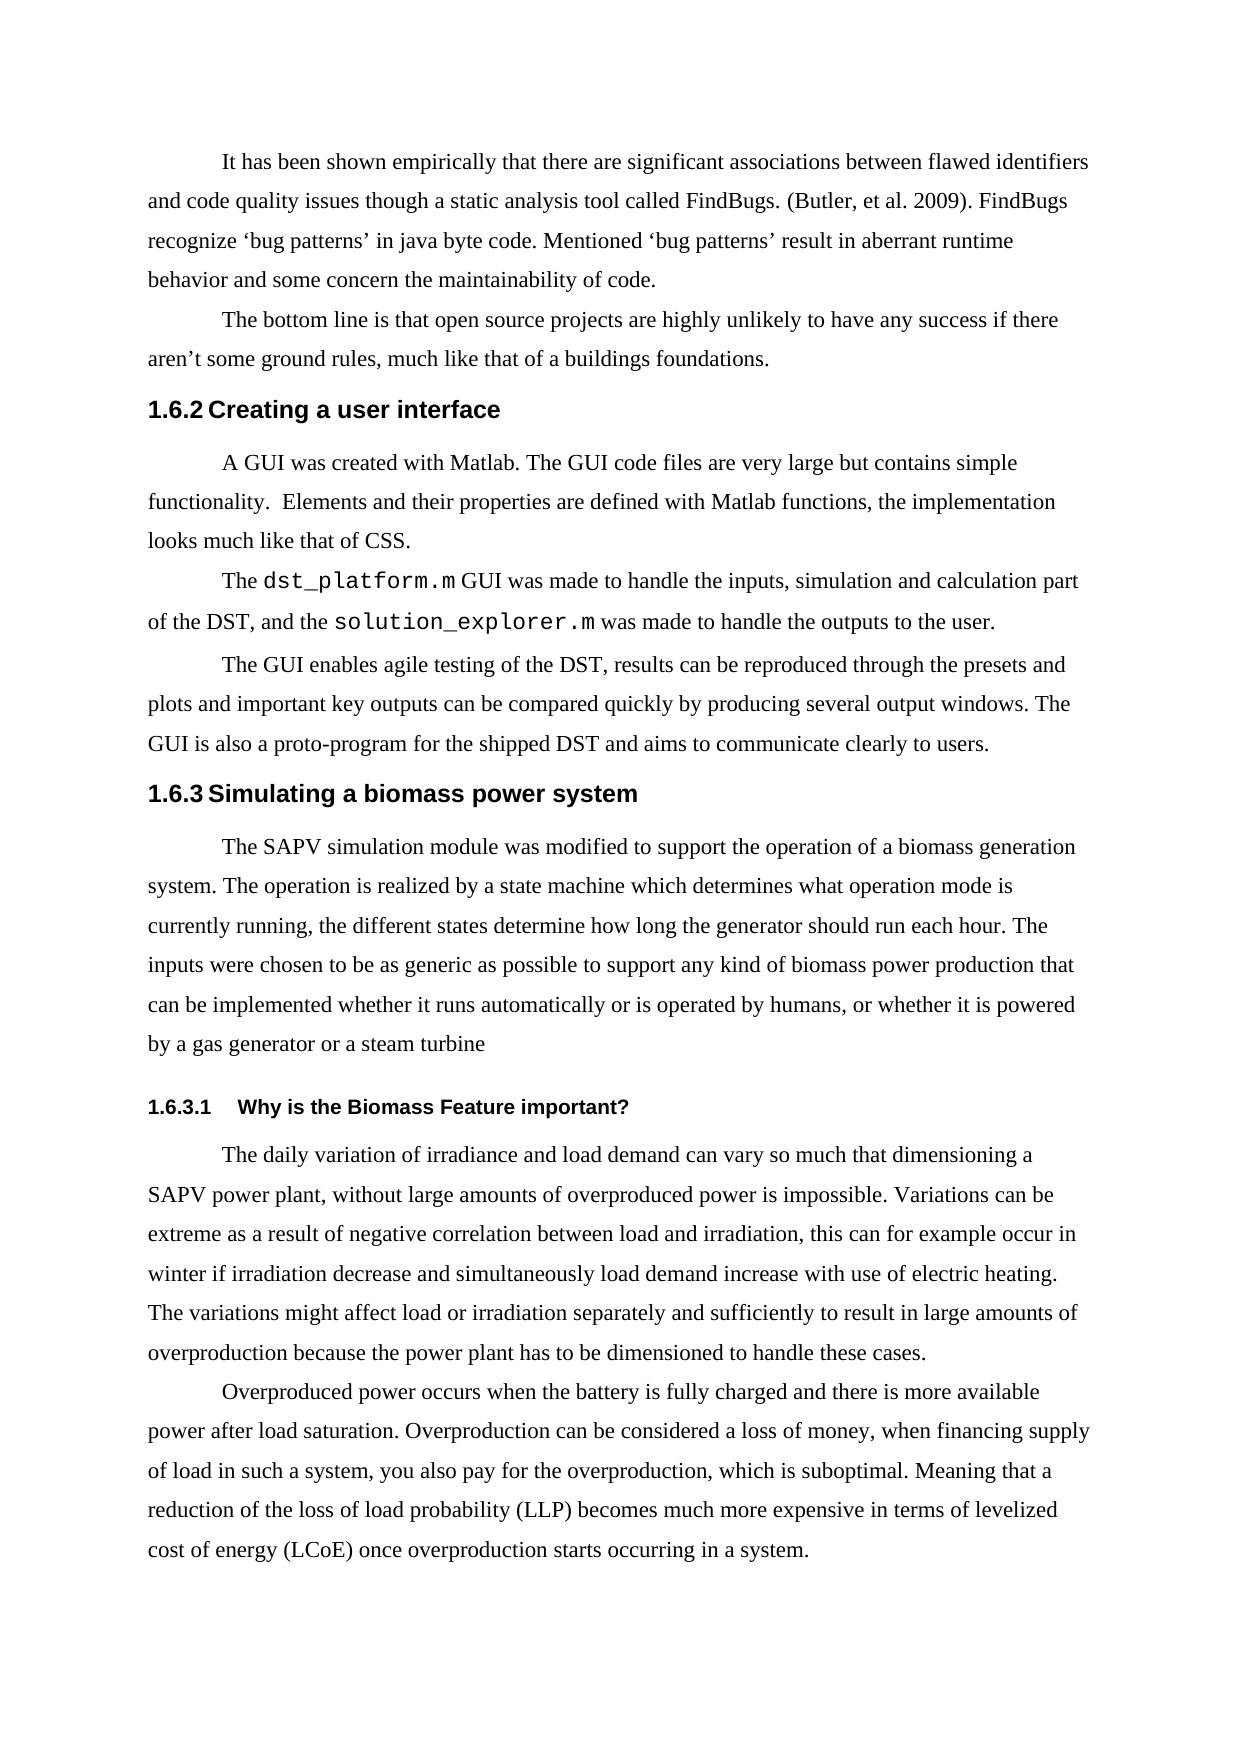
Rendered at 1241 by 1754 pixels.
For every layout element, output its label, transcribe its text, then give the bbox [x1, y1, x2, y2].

subtitle Creating a user interface [148, 395, 1092, 424]
subtitle Simulating a biomass power system [148, 779, 1092, 808]
text The SAPV simulation module was modified to support the operation of a biomass generation system. The operation is realized by a state machine which determines what operation mode is currently running, the different states determine how long the generator should run each hour. The inputs were chosen to be as generic as possible to support any kind of biomass power production that can be implemented whether it runs automatically or is operated by humans, or whether it is powered by a gas generator or a steam turbine [148, 833, 1092, 1057]
text The GUI enables agile testing of the DST, results can be reproduced through the presets and plots and important key outputs can be compared quickly by producing several output windows. The GUI is also a proto-program for the shipped DST and aims to communicate clearly to users. [148, 651, 1092, 756]
text Overproduced power occurs when the battery is fully charged and there is more available power after load saturation. Overproduction can be considered a loss of money, when financing supply of load in such a system, you also pay for the overproduction, which is suboptimal. Meaning that a reduction of the loss of load probability (LLP) becomes much more expensive in terms of levelized cost of energy (LCoE) once overproduction starts occurring in a system. [148, 1378, 1092, 1562]
text The daily variation of irradiance and load demand can vary so much that dimensioning a SAPV power plant, without large amounts of overproduced power is impossible. Variations can be extreme as a result of negative correlation between load and irradiation, this can for example occur in winter if irradiation decrease and simultaneously load demand increase with use of electric heating. The variations might affect load or irradiation separately and sufficiently to result in large amounts of overproduction because the power plant has to be dimensioned to handle these cases. [148, 1141, 1092, 1365]
text It has been shown empirically that there are significant associations between flawed identifiers and code quality issues though a static analysis tool called FindBugs. . FindBugs recognize ‘bug patterns’ in java byte code. Mentioned ‘bug patterns’ result in aberrant runtime behavior and some concern the maintainability of code. [148, 148, 1092, 292]
text The bottom line is that open source projects are highly unlikely to have any success if there aren’t some ground rules, much like that of a buildings foundations. [148, 306, 1092, 371]
text A GUI was created with Matlab. The GUI code files are very large but contains simple functionality. Elements and their properties are defined with Matlab functions, the implementation looks much like that of CSS. [148, 448, 1092, 554]
subtitle Why is the Biomass Feature important? [148, 1095, 1092, 1119]
text The dst_platform.m GUI was made to handle the inputs, simulation and calculation part of the DST, and the solution_explorer.m was made to handle the outputs to the user. [148, 567, 1092, 637]
